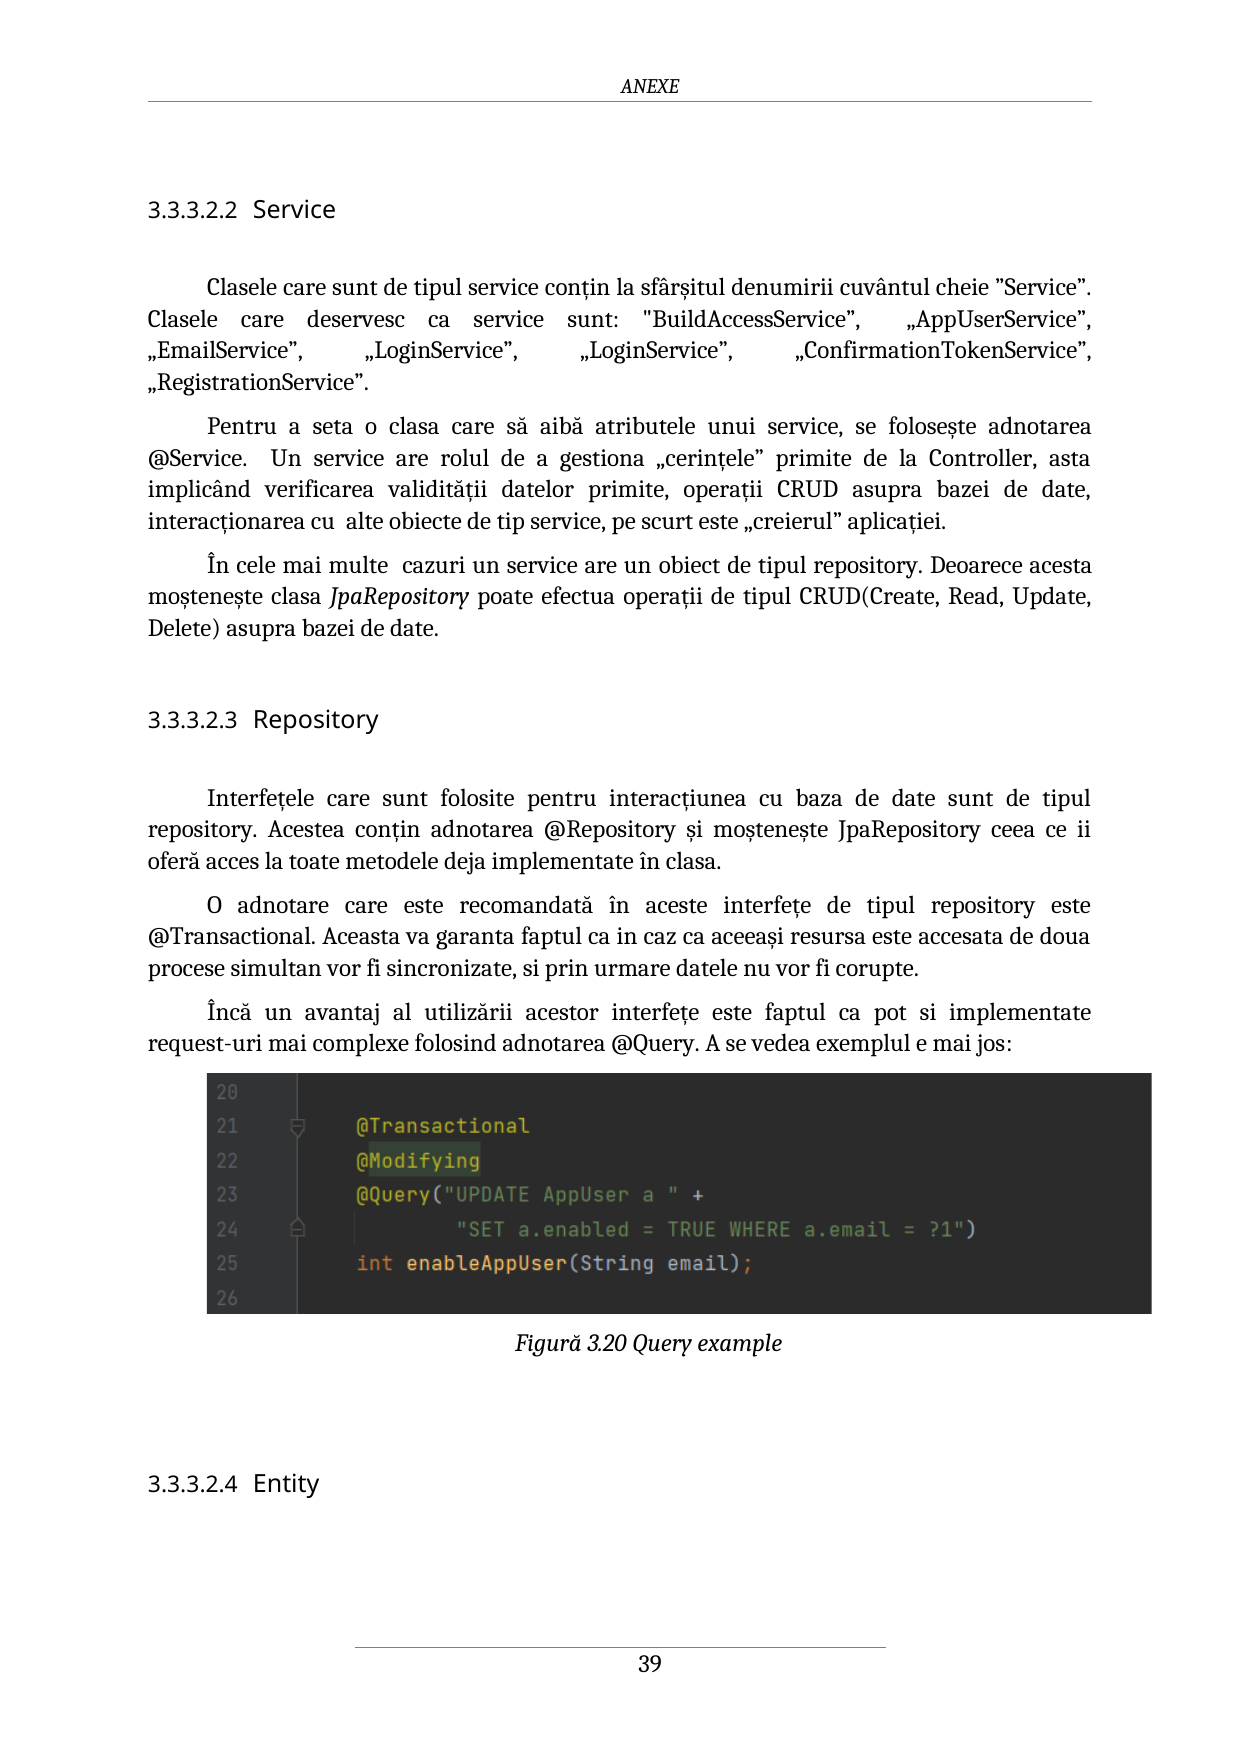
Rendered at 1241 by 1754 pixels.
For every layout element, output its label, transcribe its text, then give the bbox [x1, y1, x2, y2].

text Interfețele care sunt folosite pentru interacțiunea cu baza de date sunt de tipul repository. Acestea conțin adnotarea @Repository și moștenește JpaRepository ceea ce ii oferă acces la toate metodele deja implementate în clasa. [148, 783, 1092, 875]
text O adnotare care este recomandată în aceste interfețe de tipul repository este @Transactional. Aceasta va garanta faptul ca in caz ca aceeași resursa este accesata de doua procese simultan vor fi sincronizate, si prin urmare datele nu vor fi corupte. [148, 891, 1092, 982]
text Pentru a seta o clasa care să aibă atributele unui service, se folosește adnotarea @Service. Un service are rolul de a gestiona „cerințele” primite de la Controller, asta implicând verificarea validității datelor primite, operații CRUD asupra bazei de date, interacționarea cu alte obiecte de tip service, pe scurt este „creierul” aplicației. [148, 412, 1092, 535]
text Clasele care sunt de tipul service conțin la sfârșitul denumirii cuvântul cheie ”Service”. Clasele care deservesc ca service sunt: "BuildAccessService”, „AppUserService”, „EmailService”, „LoginService”, „LoginService”, „ConfirmationTokenService”, „RegistrationService”. [148, 273, 1092, 397]
text În cele mai multe cazuri un service are un obiect de tipul repository. Deoarece acesta moștenește clasa JpaRepository poate efectua operații de tipul CRUD(Create, Read, Update, Delete) asupra bazei de date. [148, 551, 1092, 643]
subtitle Entity [148, 1466, 1092, 1500]
text Încă un avantaj al utilizării acestor interfețe este faptul ca pot si implementate request-uri mai complexe folosind adnotarea @Query. A se vedea exemplul e mai jos: [148, 998, 1092, 1058]
subtitle Service [148, 192, 1092, 226]
subtitle Repository [148, 702, 1092, 736]
picture [206, 1073, 1152, 1314]
